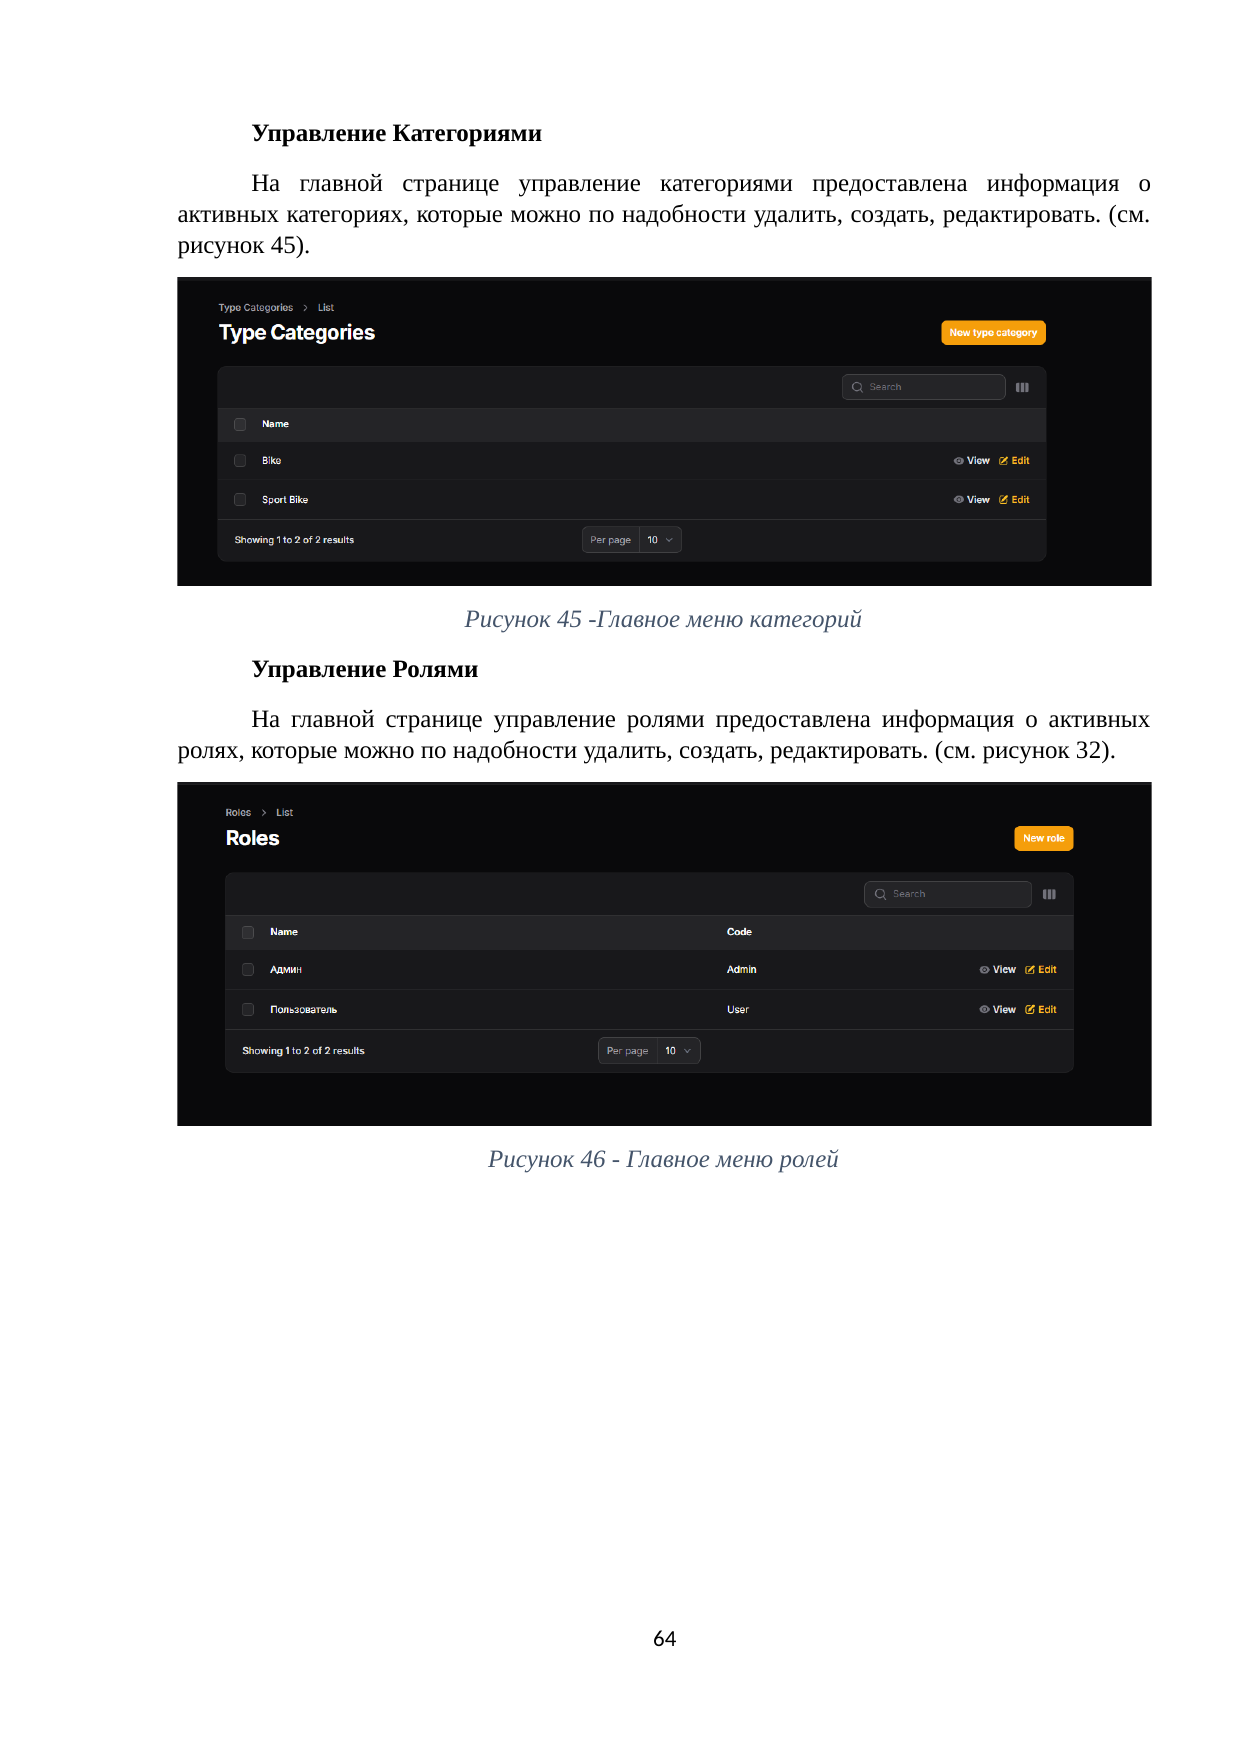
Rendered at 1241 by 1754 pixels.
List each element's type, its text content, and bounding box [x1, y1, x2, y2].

text Управление Ролями [177, 654, 1152, 683]
text Рисунок 46 - Главное меню ролей [177, 1144, 1152, 1173]
text Рисунок 45 -Главное меню категорий [177, 604, 1152, 633]
picture [177, 277, 1152, 586]
text На главной странице управление ролями предоставлена информация о активных ролях, которые можно по надобности удалить, создать, редактировать. (см. рисунок 32). [177, 704, 1152, 764]
text На главной странице управление категориями предоставлена информация о активных категориях, которые можно по надобности удалить, создать, редактировать. (см. рисунок 45). [177, 168, 1152, 259]
picture [177, 782, 1152, 1126]
text Управление Категориями [177, 118, 1152, 147]
